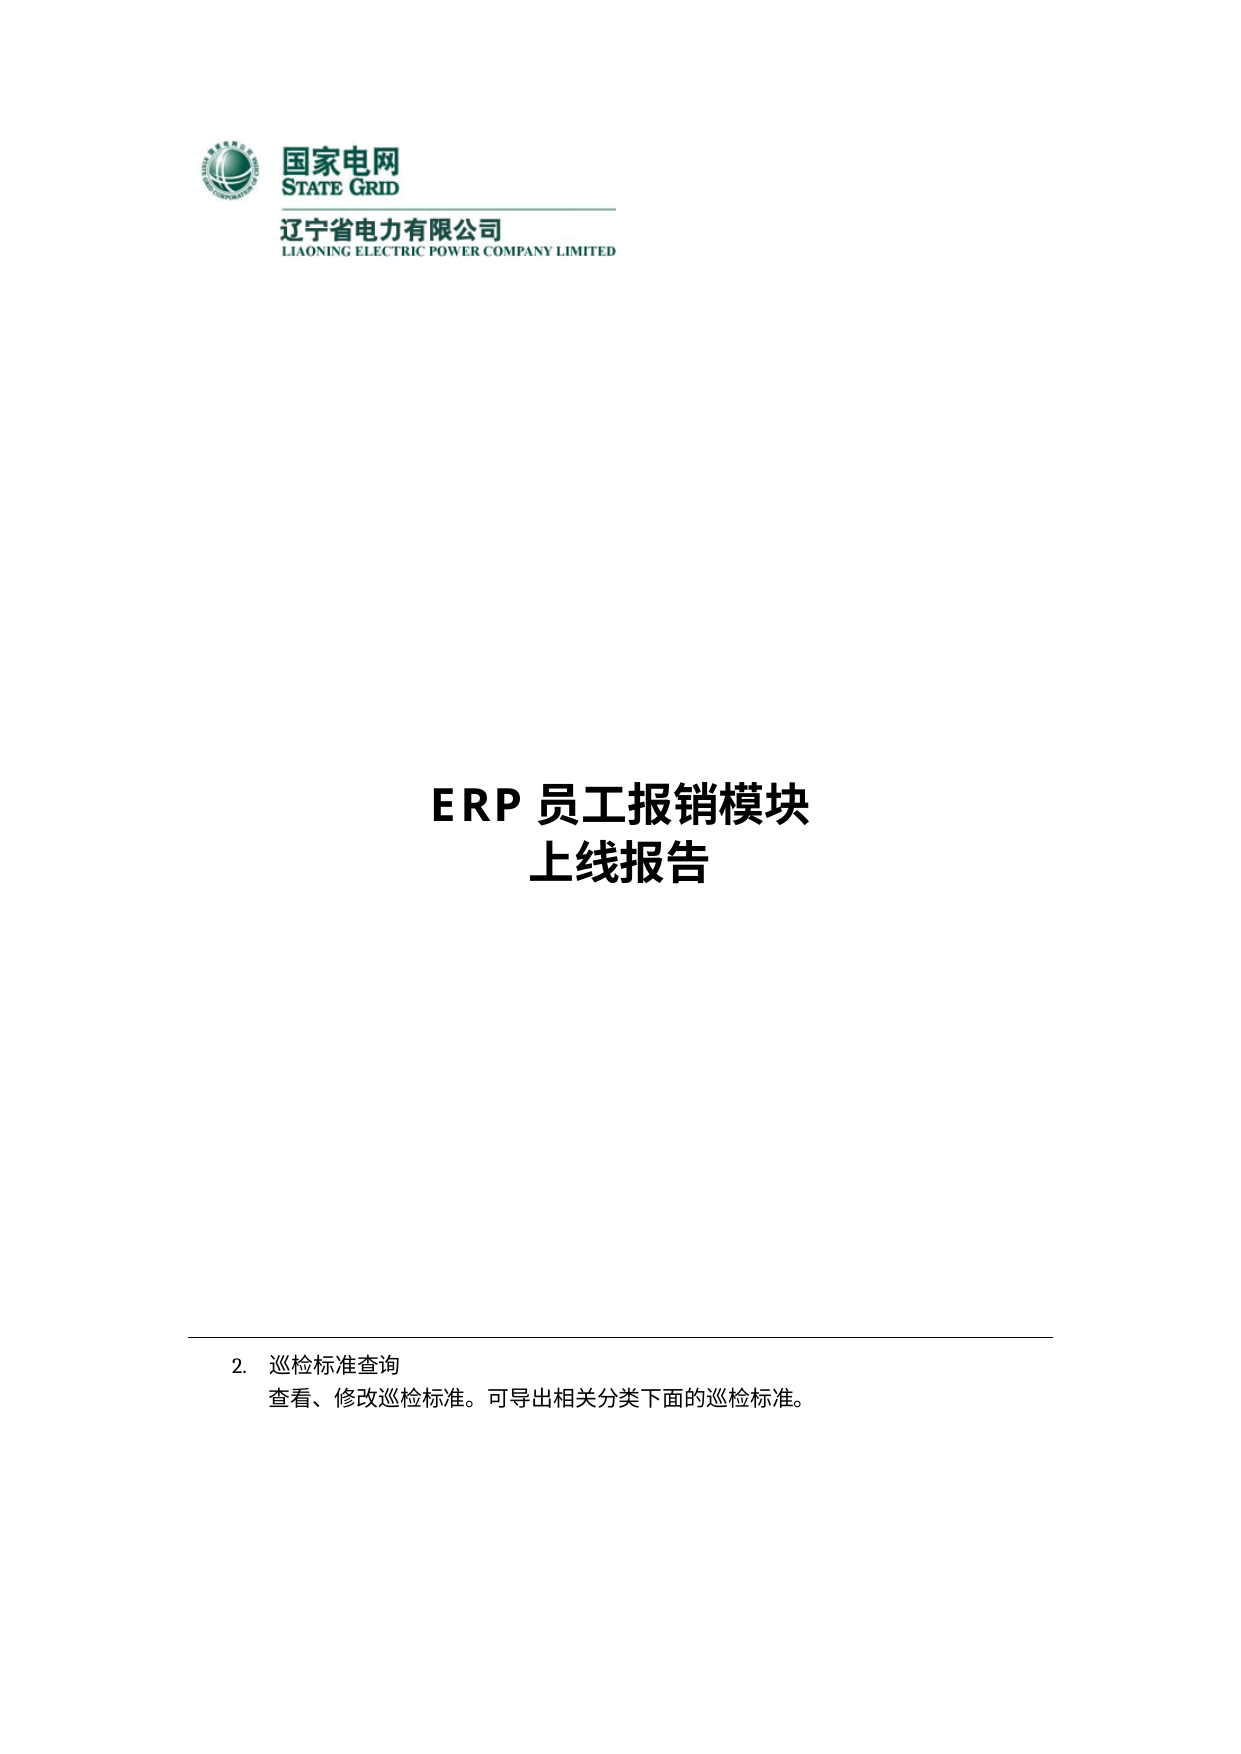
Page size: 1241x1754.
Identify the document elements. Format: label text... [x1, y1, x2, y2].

list 巡检标准查询 [232, 1348, 1053, 1381]
list 查看、修改巡检标准。可导出相关分类下面的巡检标准。 [269, 1381, 1053, 1413]
